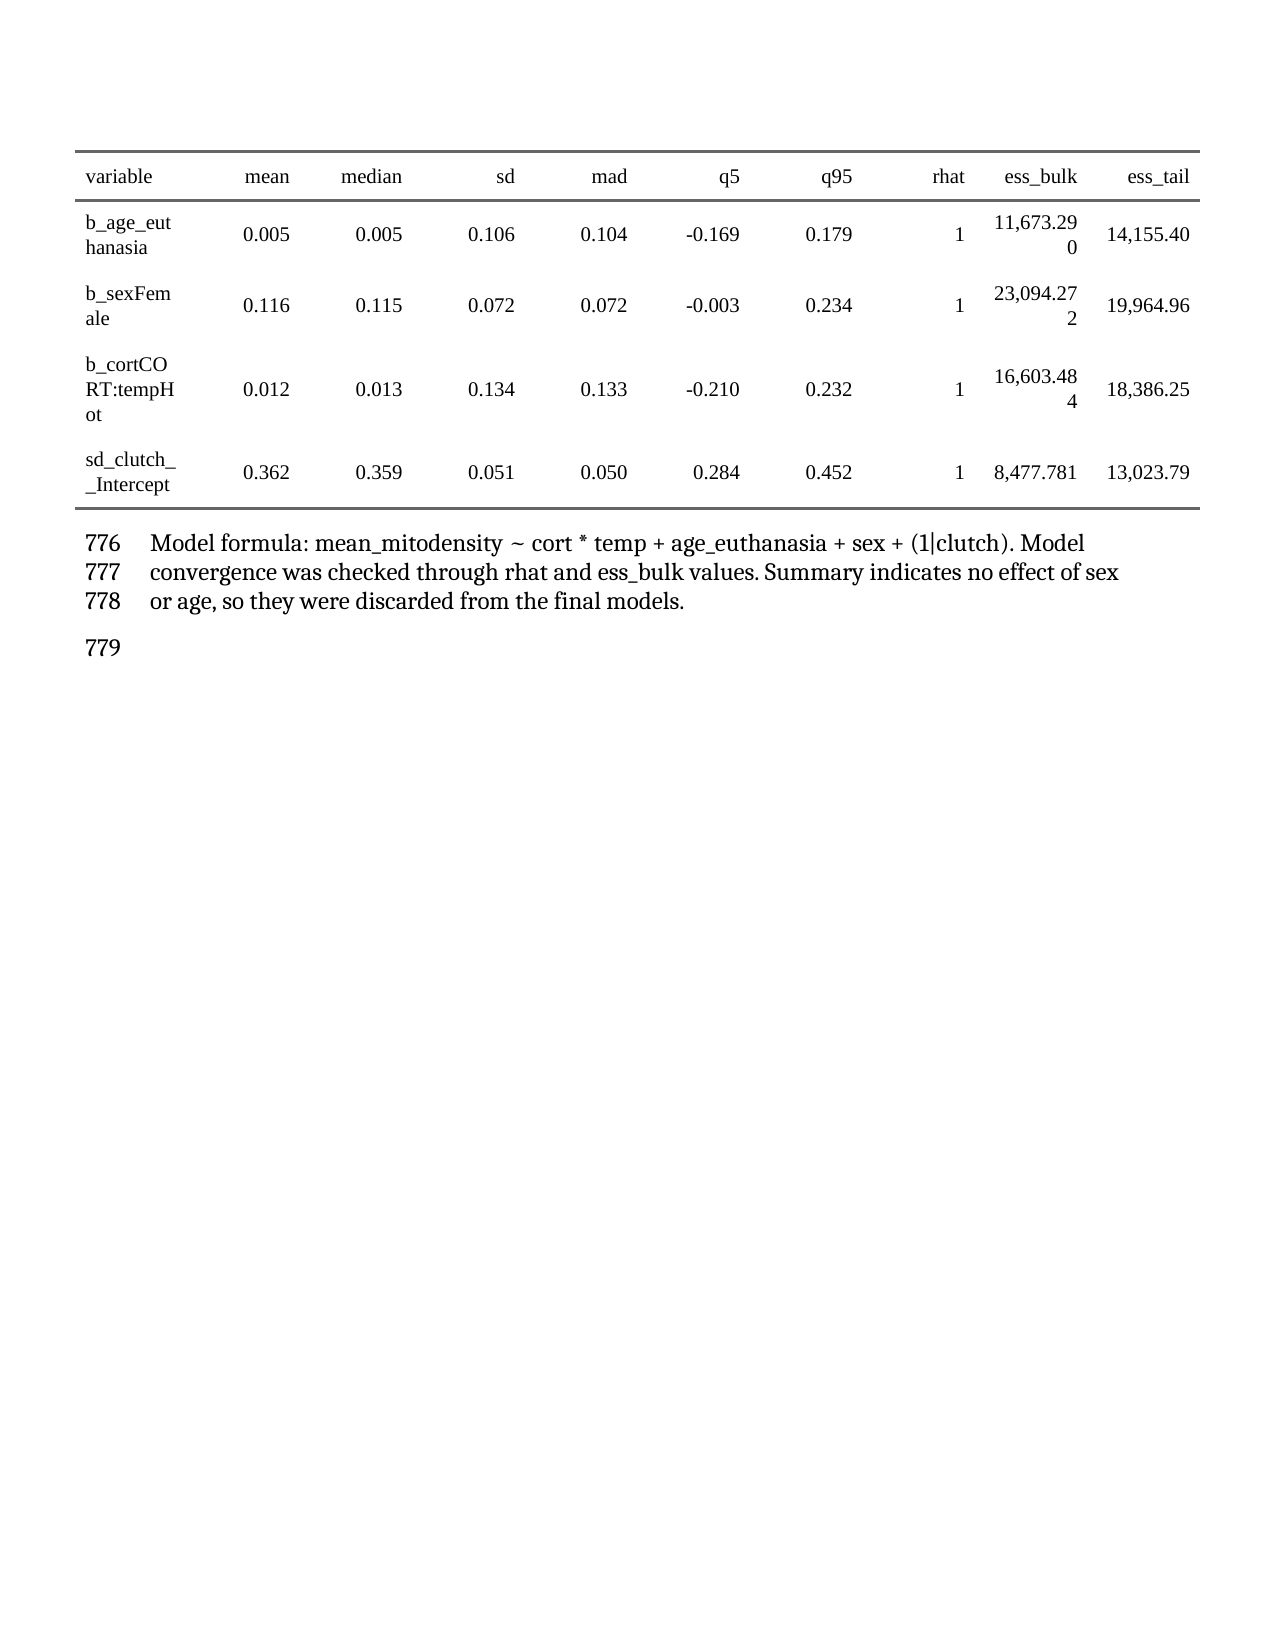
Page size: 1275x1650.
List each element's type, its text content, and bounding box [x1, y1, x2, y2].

table_cell 0.362 [188, 436, 300, 507]
table_header median [300, 153, 412, 199]
table_header q5 [638, 153, 750, 199]
table_cell 0.232 [750, 341, 862, 436]
table_cell 0.072 [413, 270, 525, 341]
table_cell 0.013 [300, 341, 412, 436]
table_cell 0.284 [638, 436, 750, 507]
table_cell 1 [863, 341, 975, 436]
table_cell 13,023.79 [1088, 436, 1200, 507]
table_header q95 [750, 153, 862, 199]
table_cell 0.012 [188, 341, 300, 436]
table_cell -0.210 [638, 341, 750, 436]
table_cell 8,477.781 [975, 436, 1087, 507]
table_cell 0.106 [413, 202, 525, 270]
table_cell 19,964.96 [1088, 270, 1200, 341]
table_cell 16,603.484 [975, 341, 1087, 436]
table_cell 0.072 [525, 270, 637, 341]
table_cell sd_clutch__Intercept [75, 436, 187, 507]
table_cell b_age_euthanasia [75, 202, 187, 270]
table_cell 11,673.290 [975, 202, 1087, 270]
table_cell 14,155.40 [1088, 202, 1200, 270]
table_cell -0.003 [638, 270, 750, 341]
table_cell 0.005 [300, 202, 412, 270]
table_cell 0.050 [525, 436, 637, 507]
table_header mean [188, 153, 300, 199]
table_cell 18,386.25 [1088, 341, 1200, 436]
table_cell 0.133 [525, 341, 637, 436]
text Model formula: mean_mitodensity ~ cort * temp + age_euthanasia + sex + (1|clutch). Model convergence was checked through rhat and ess_bulk values. Summary indicates no effect of sex or age, so they were discarded from the final models. [150, 529, 1125, 615]
table_header ess_tail [1088, 153, 1200, 199]
table_cell 0.051 [413, 436, 525, 507]
table_cell b_cortCORT:tempHot [75, 341, 187, 436]
table_cell 0.116 [188, 270, 300, 341]
table_cell 0.115 [300, 270, 412, 341]
table_cell 1 [863, 436, 975, 507]
table_cell 0.104 [525, 202, 637, 270]
table_header rhat [863, 153, 975, 199]
table_cell 0.452 [750, 436, 862, 507]
table_cell 1 [863, 202, 975, 270]
table_header sd [413, 153, 525, 199]
table_cell 0.134 [413, 341, 525, 436]
table_cell 1 [863, 270, 975, 341]
table_header variable [75, 153, 187, 199]
table_cell b_sexFemale [75, 270, 187, 341]
table_cell 23,094.272 [975, 270, 1087, 341]
table_cell 0.179 [750, 202, 862, 270]
table_header mad [525, 153, 637, 199]
table_cell 0.234 [750, 270, 862, 341]
table_cell -0.169 [638, 202, 750, 270]
table_cell 0.359 [300, 436, 412, 507]
table_cell 0.005 [188, 202, 300, 270]
table_header ess_bulk [975, 153, 1087, 199]
